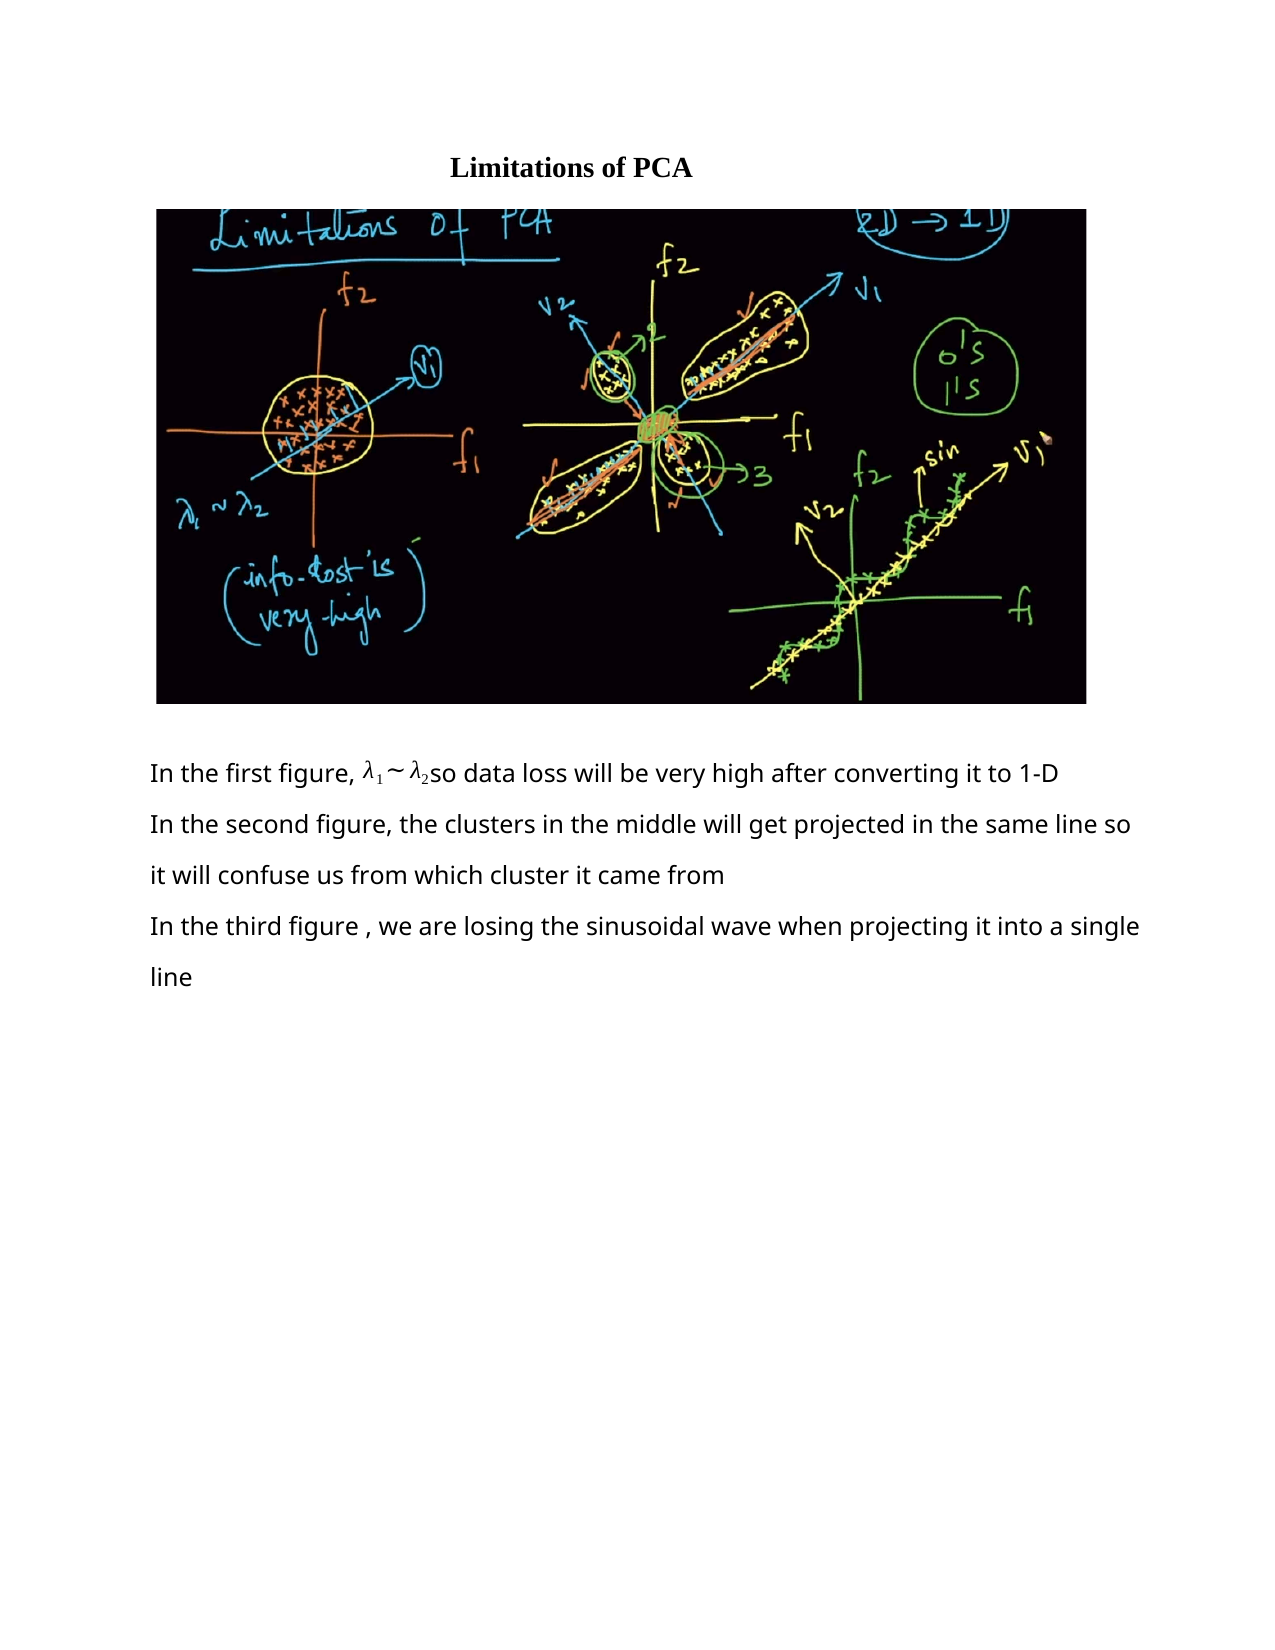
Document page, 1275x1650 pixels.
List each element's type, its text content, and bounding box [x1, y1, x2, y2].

text it will confuse us from which cluster it came from [150, 858, 1155, 892]
subtitle Limitations of PCA [375, 150, 1155, 183]
text line [150, 960, 1155, 994]
picture [156, 209, 1087, 704]
text In the third figure , we are losing the sinusoidal wave when projecting it into a single [150, 909, 1155, 943]
text In the second figure, the clusters in the middle will get projected in the same line so [150, 807, 1155, 841]
